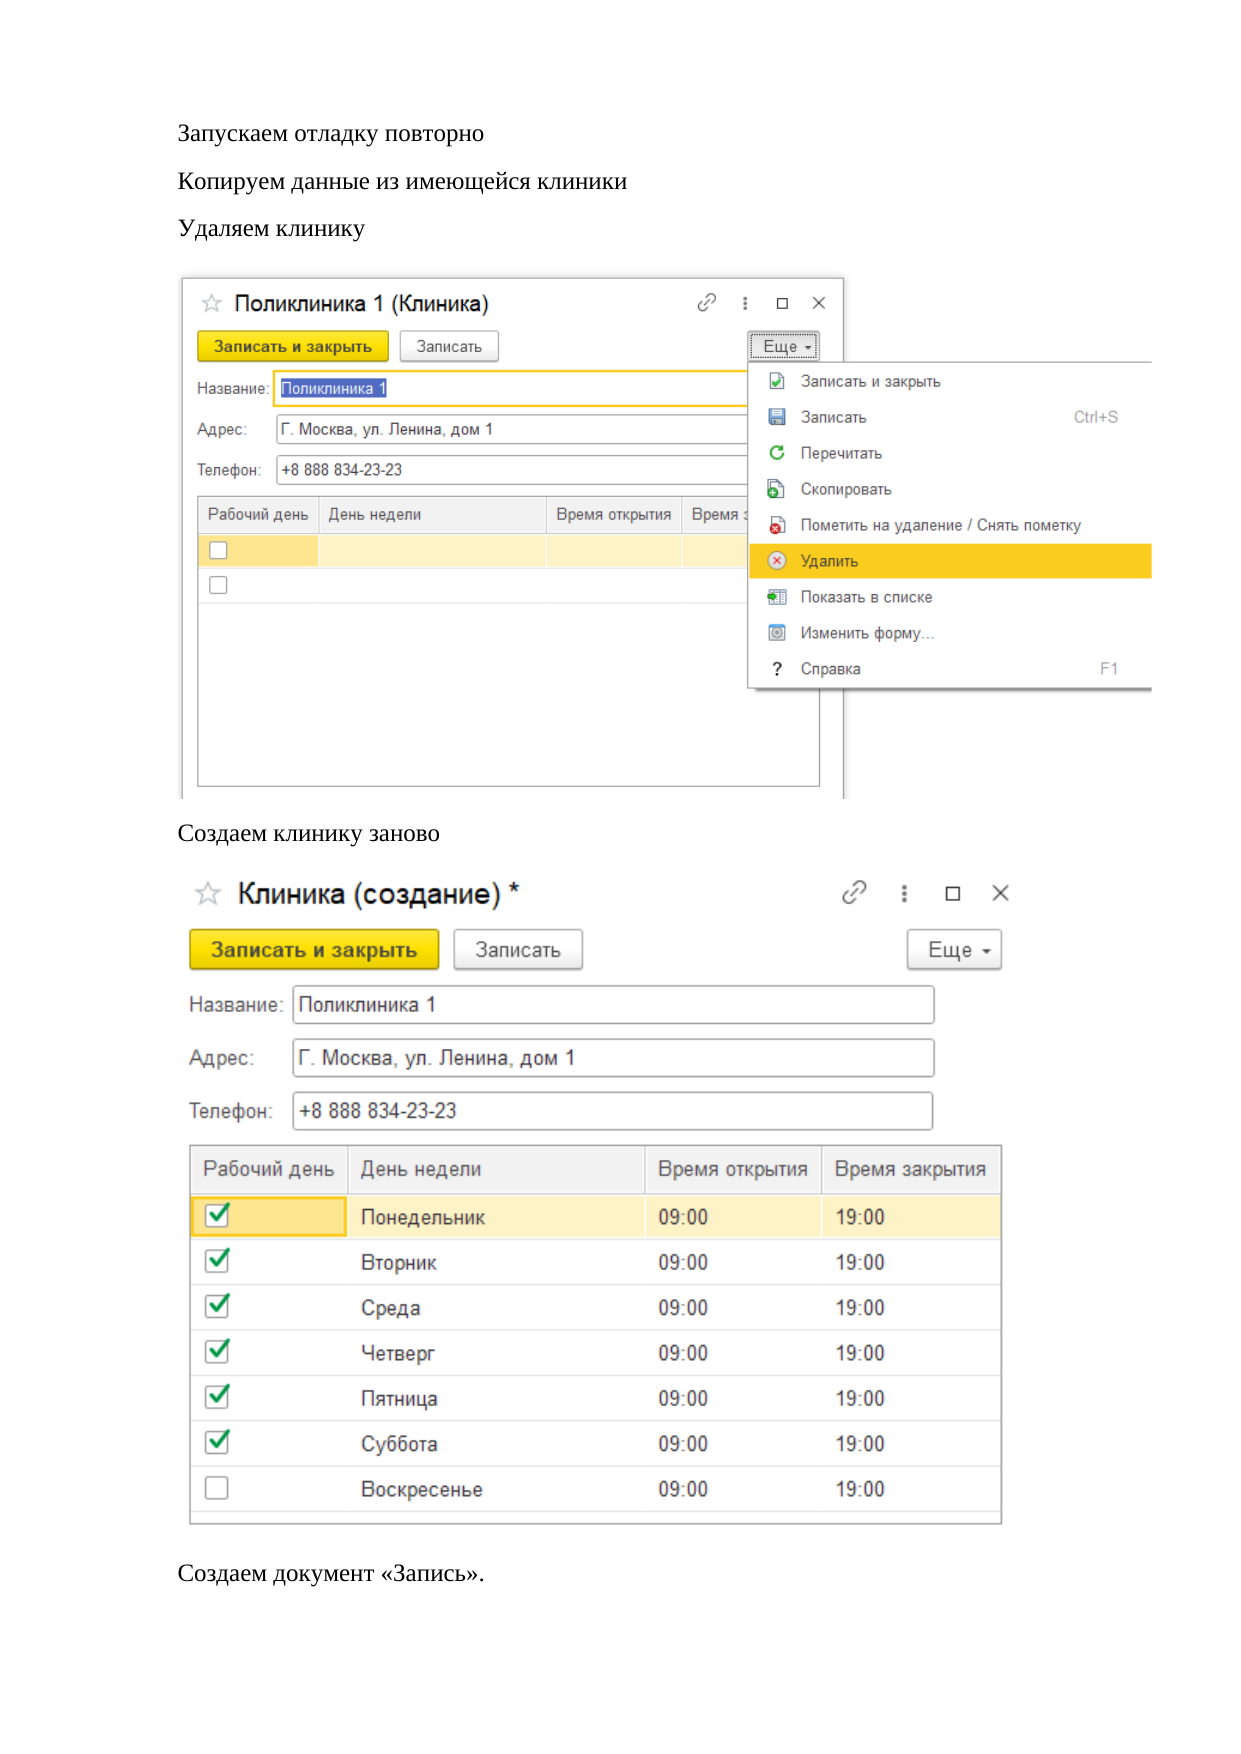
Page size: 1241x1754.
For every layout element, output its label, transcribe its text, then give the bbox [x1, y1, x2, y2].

text Удаляем клинику [177, 213, 1152, 242]
text Копируем данные из имеющейся клиники [177, 166, 1152, 194]
picture [177, 865, 1029, 1539]
text Создаем клинику заново [177, 818, 1152, 846]
text Создаем документ «Запись». [177, 1558, 1152, 1586]
text Запускаем отладку повторно [177, 118, 1152, 147]
picture [177, 261, 1152, 799]
